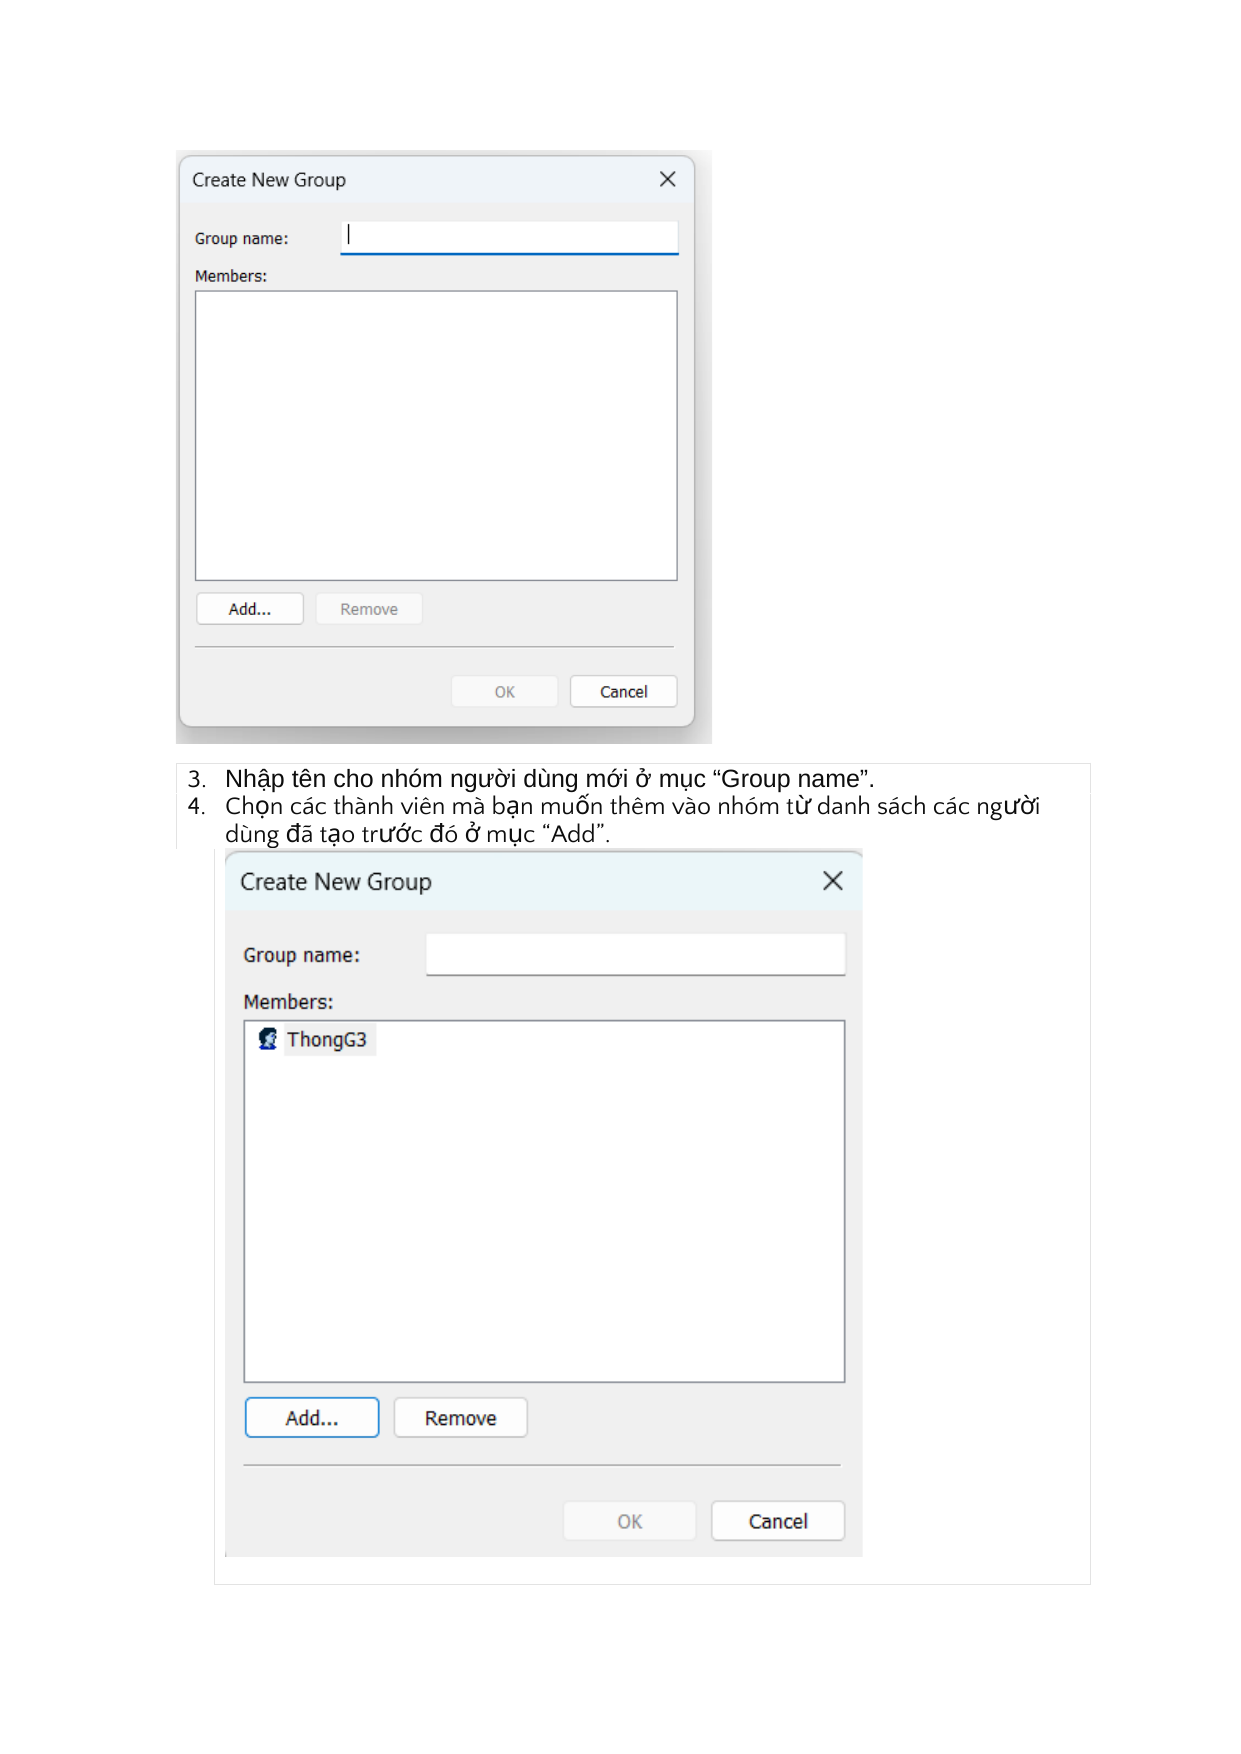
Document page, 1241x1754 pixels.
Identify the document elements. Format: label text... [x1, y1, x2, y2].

list Chọn các thành viên mà bạn muốn thêm vào nhóm từ danh sách các người dùng đã tạo trước đó ở mục “Add”. [177, 793, 1090, 849]
picture [225, 848, 863, 1557]
picture [175, 150, 713, 744]
